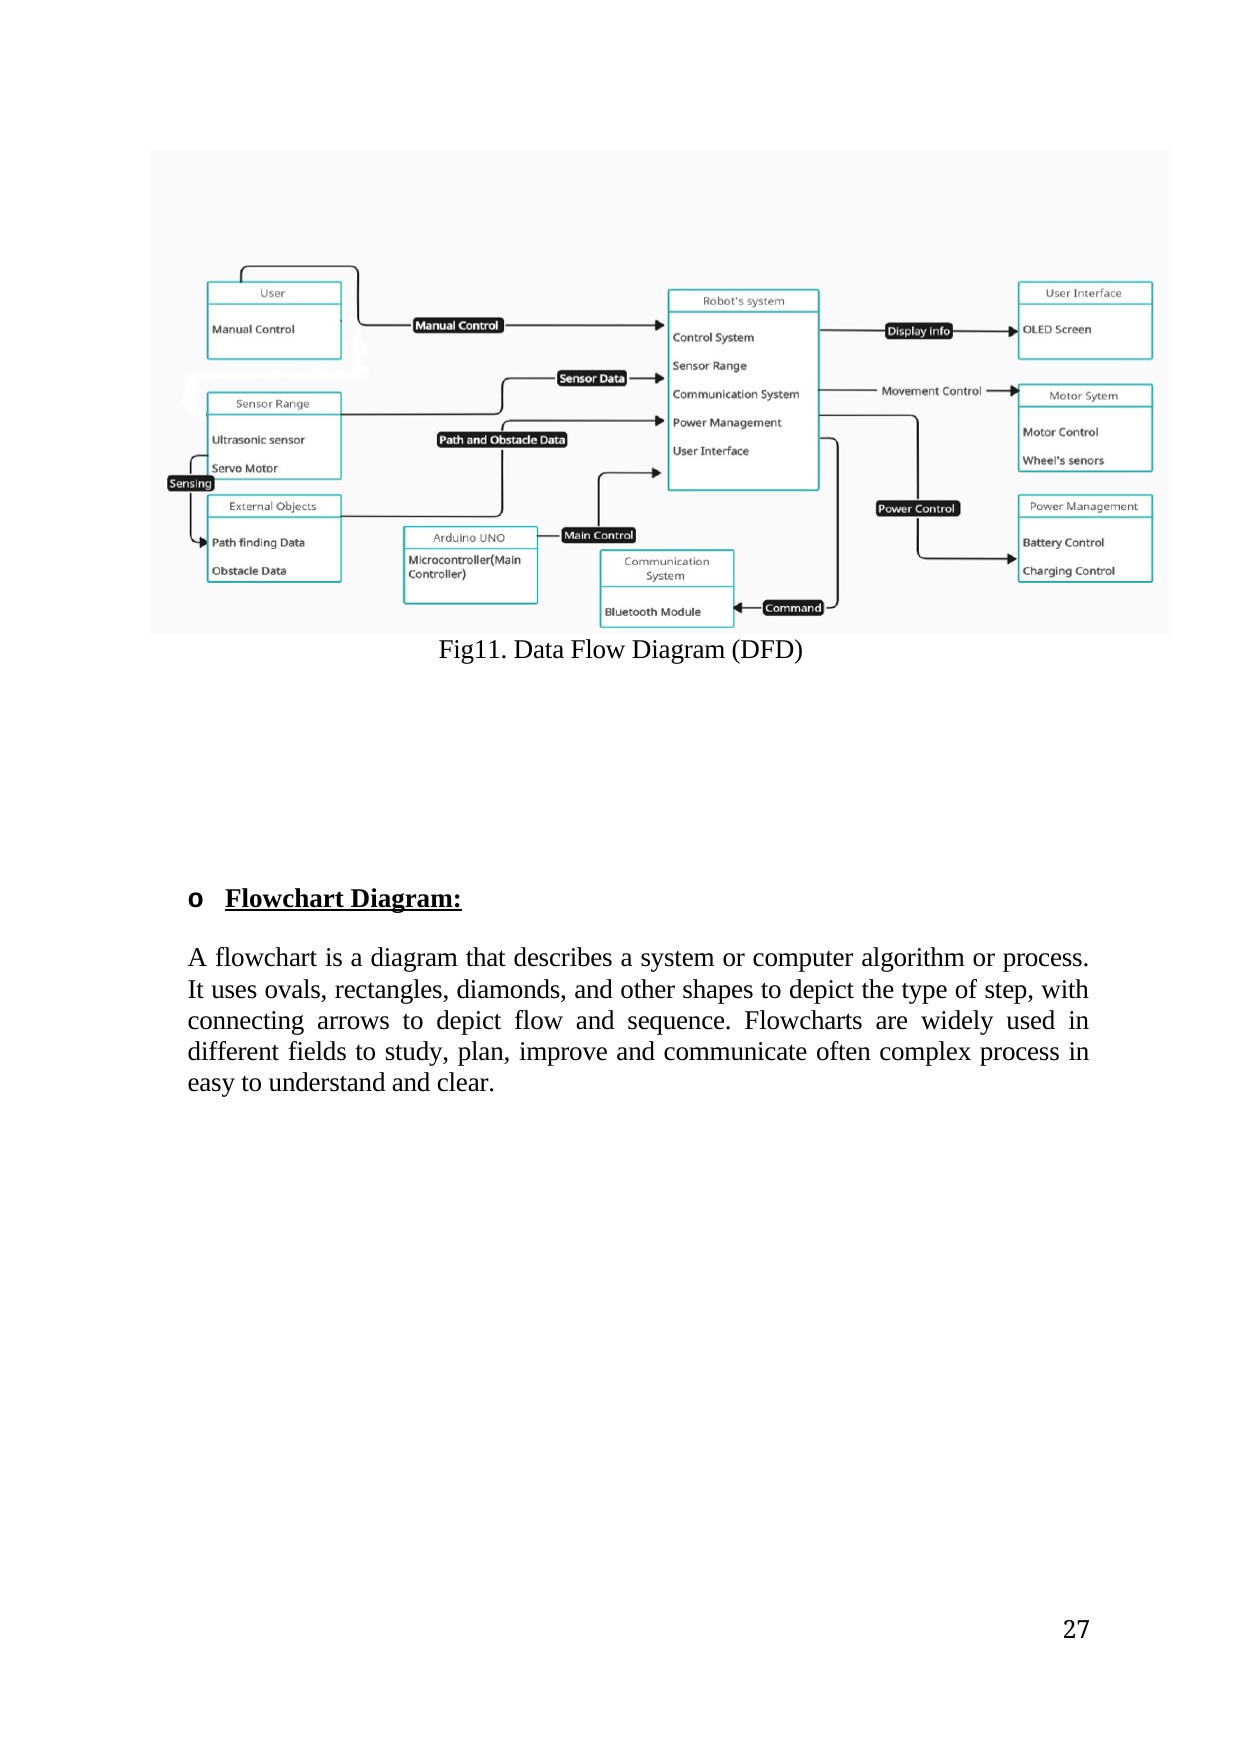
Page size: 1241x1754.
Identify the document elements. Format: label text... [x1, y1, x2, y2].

picture [150, 150, 1172, 634]
list Flowchart Diagram: [187, 882, 1090, 916]
text Fig11. Data Flow Diagram (DFD) [150, 634, 1090, 664]
text A flowchart is a diagram that describes a system or computer algorithm or process. It uses ovals, rectangles, diamonds, and other shapes to depict the type of step, with connecting arrows to depict flow and sequence. Flowcharts are widely used in different fields to study, plan, improve and communicate often complex process in easy to understand and clear. [187, 942, 1090, 1097]
